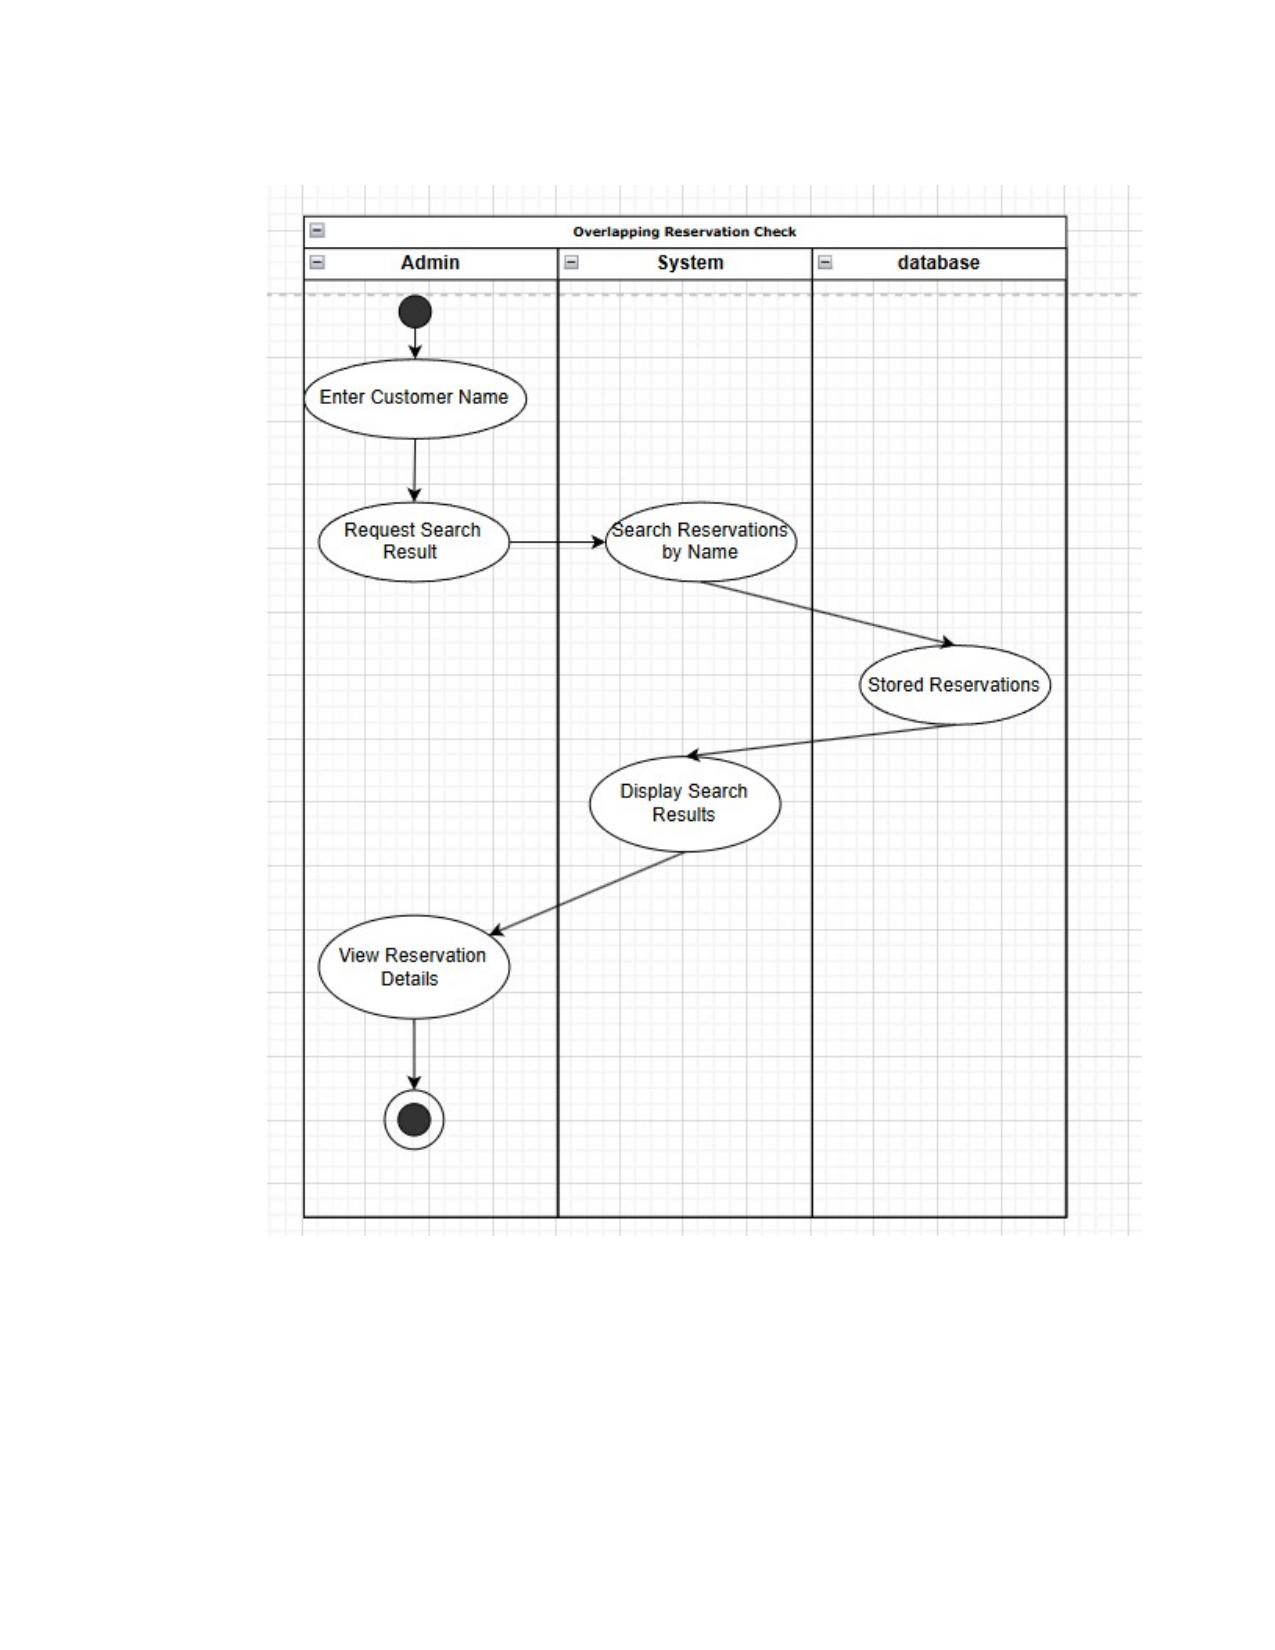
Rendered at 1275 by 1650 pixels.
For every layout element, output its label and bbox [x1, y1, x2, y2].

picture [266, 185, 1142, 1236]
